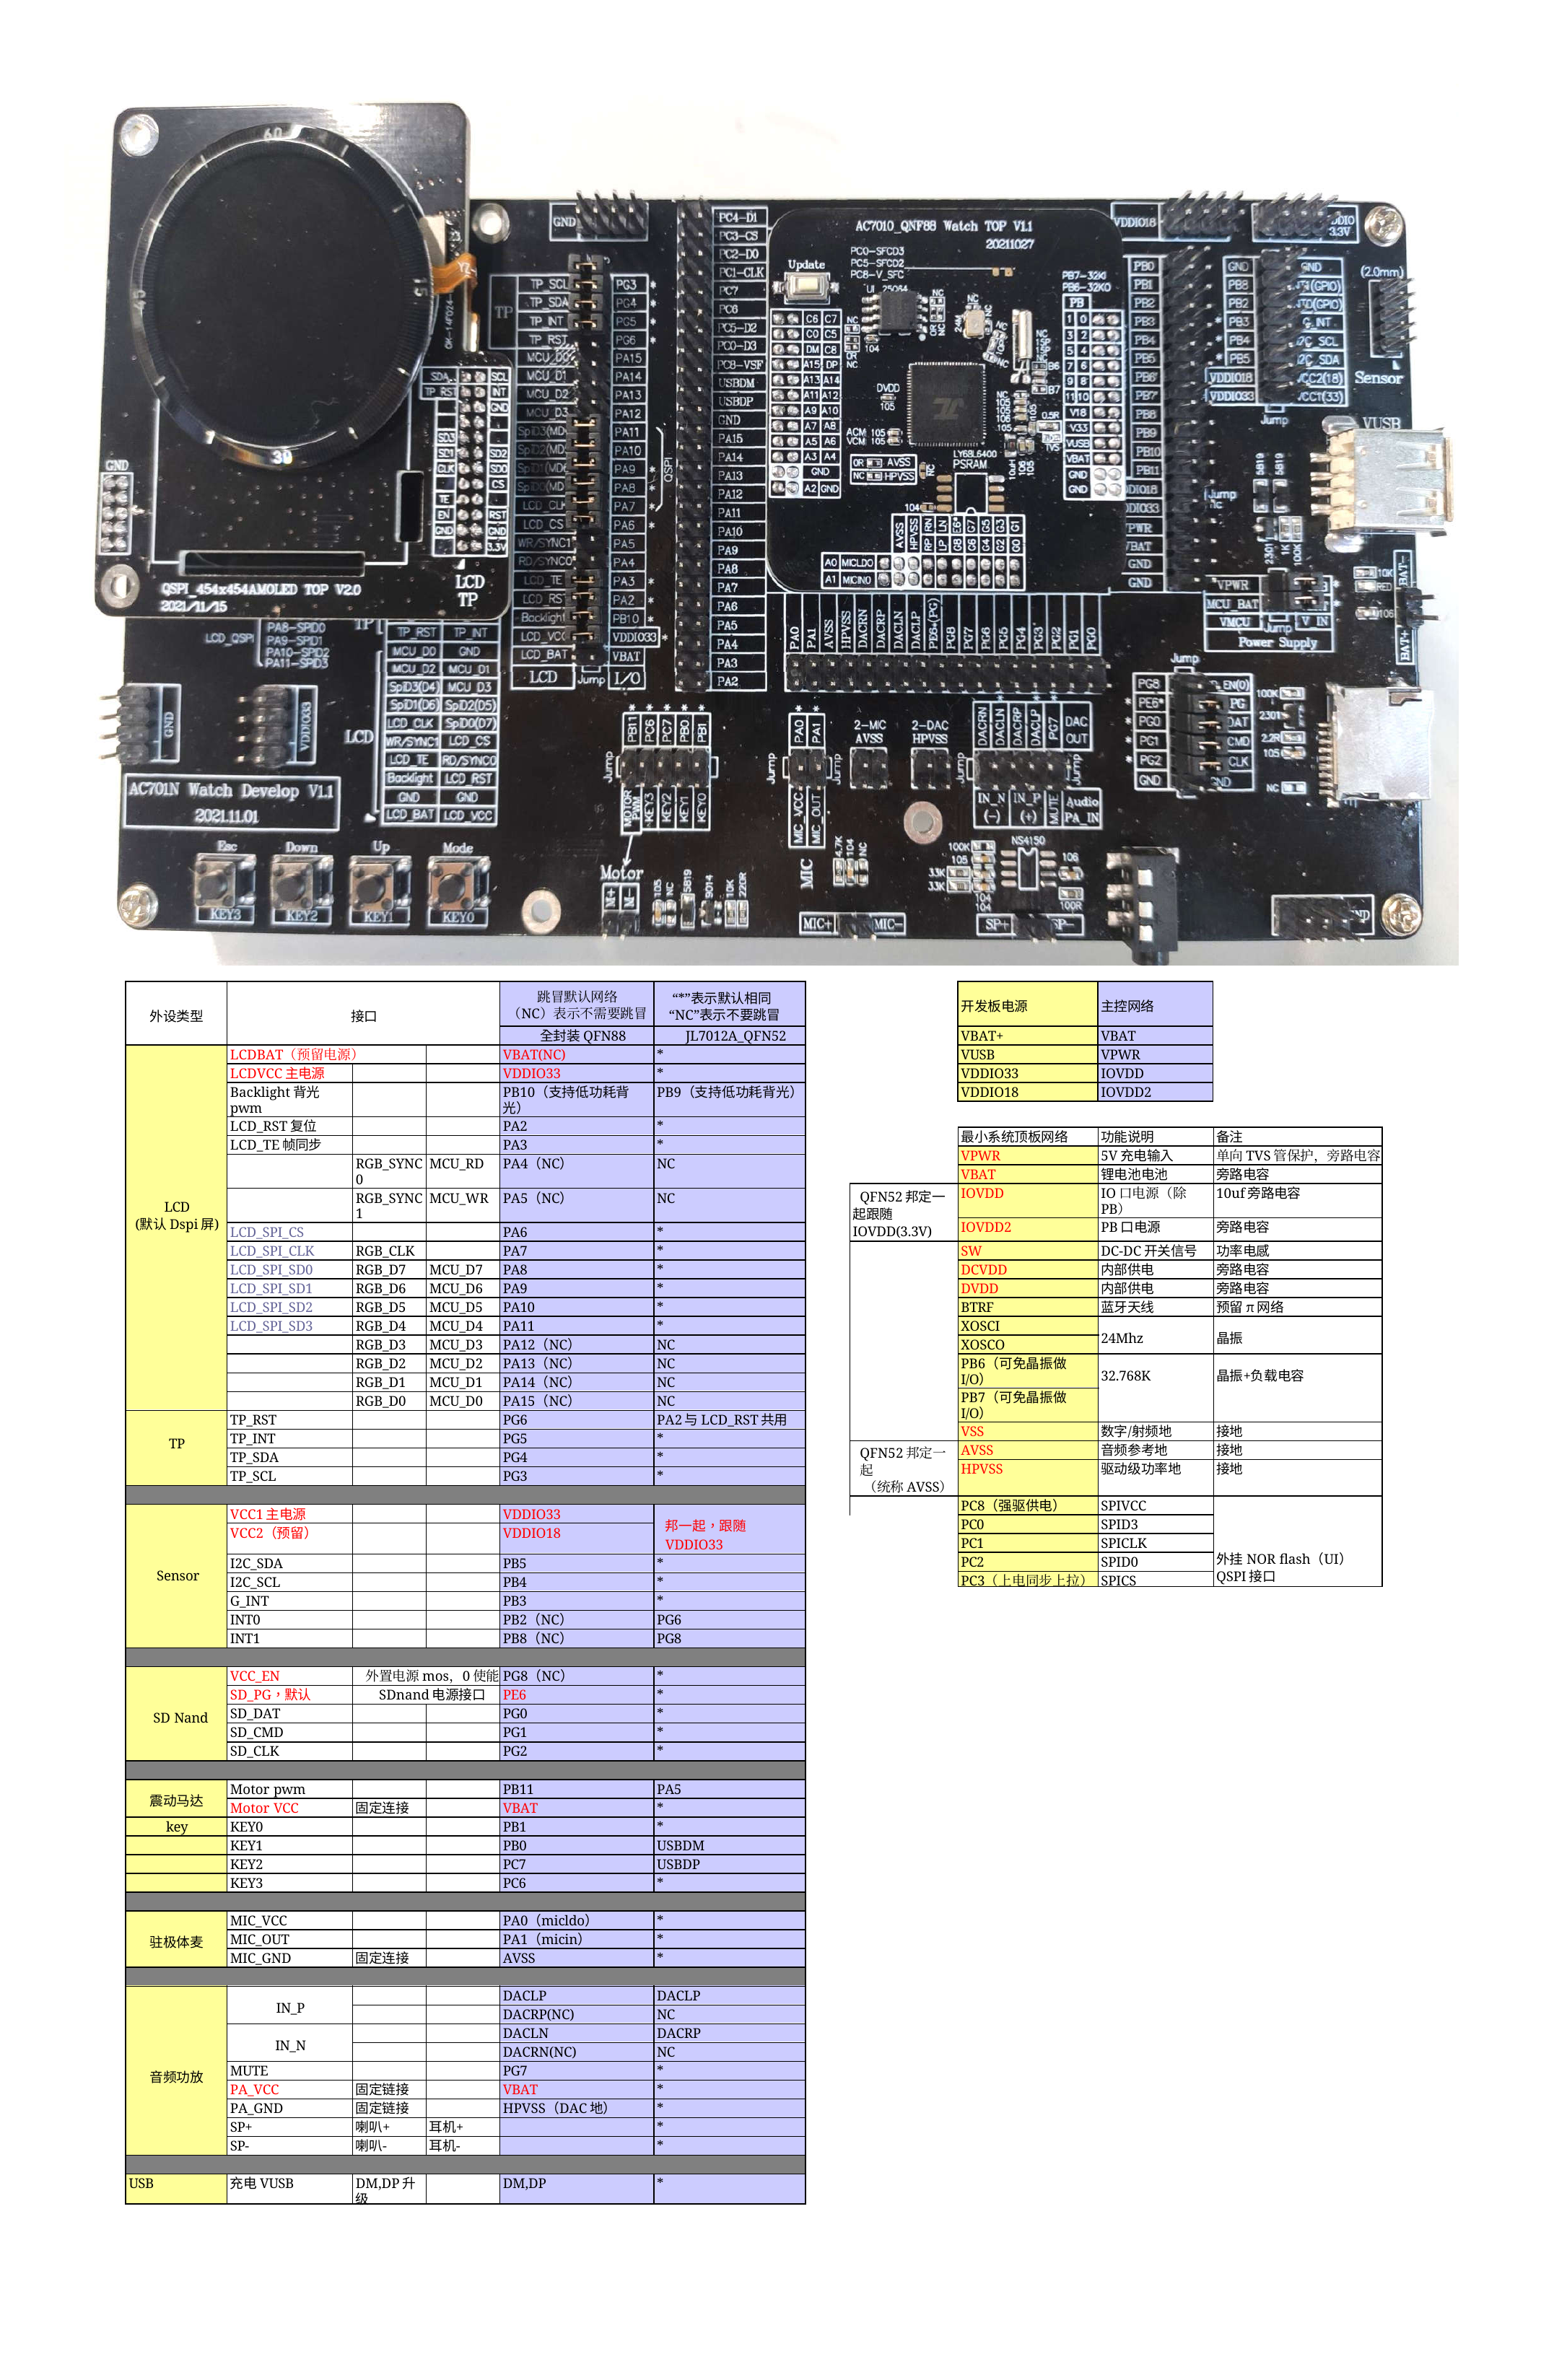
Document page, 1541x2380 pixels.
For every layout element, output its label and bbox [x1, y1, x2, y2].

picture [64, 84, 1459, 966]
